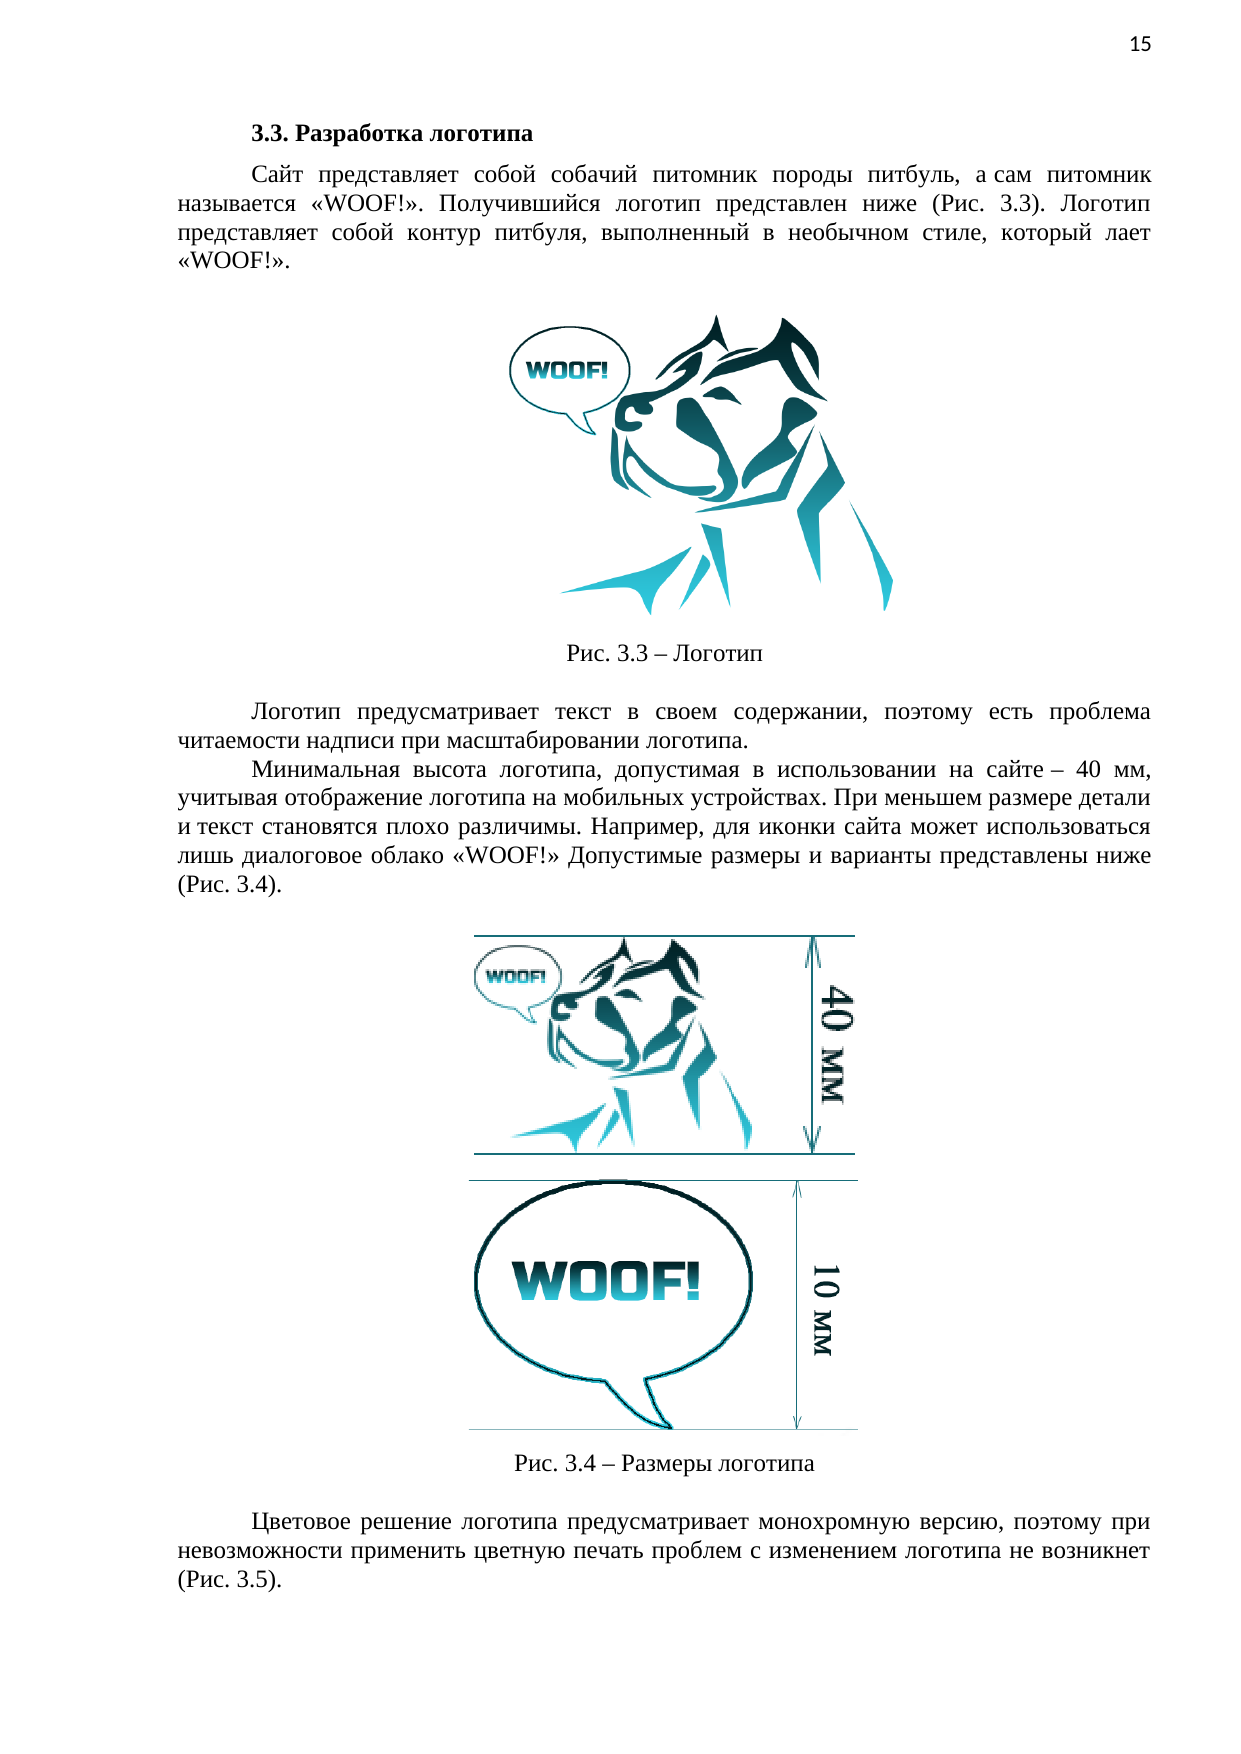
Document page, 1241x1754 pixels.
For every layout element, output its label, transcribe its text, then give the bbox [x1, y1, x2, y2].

text Логотип предусматривает текст в своем содержании, поэтому есть проблема читаемости надписи при масштабировании логотипа. [177, 696, 1152, 754]
picture [463, 926, 865, 1161]
text Цветовое решение логотипа предусматривает монохромную версию, поэтому при невозможности применить цветную печать проблем с изменением логотипа не возникнет (Рис. 3.5). [177, 1506, 1152, 1593]
text Минимальная высота логотипа, допустимая в использовании на сайте – 40 мм, учитывая отображение логотипа на мобильных устройствах. При меньшем размере детали и текст становятся плохо различимы. Например, для иконки сайта может использоваться лишь диалоговое облако «WOOF!» Допустимые размеры и варианты представлены ниже (Рис. 3.4). [177, 754, 1152, 897]
picture [506, 303, 897, 626]
picture [468, 1173, 861, 1436]
text Рис. 3.4 – Размеры логотипа [177, 1448, 1152, 1477]
list Разработка логотипа [177, 118, 1152, 147]
text Рис. 3.3 – Логотип [177, 638, 1152, 667]
text Сайт представляет собой собачий питомник породы питбуль, а сам питомник называется «WOOF!». Получившийся логотип представлен ниже (Рис. 3.3). Логотип представляет собой контур питбуля, выполненный в необычном стиле, который лает «WOOF!». [177, 159, 1152, 274]
